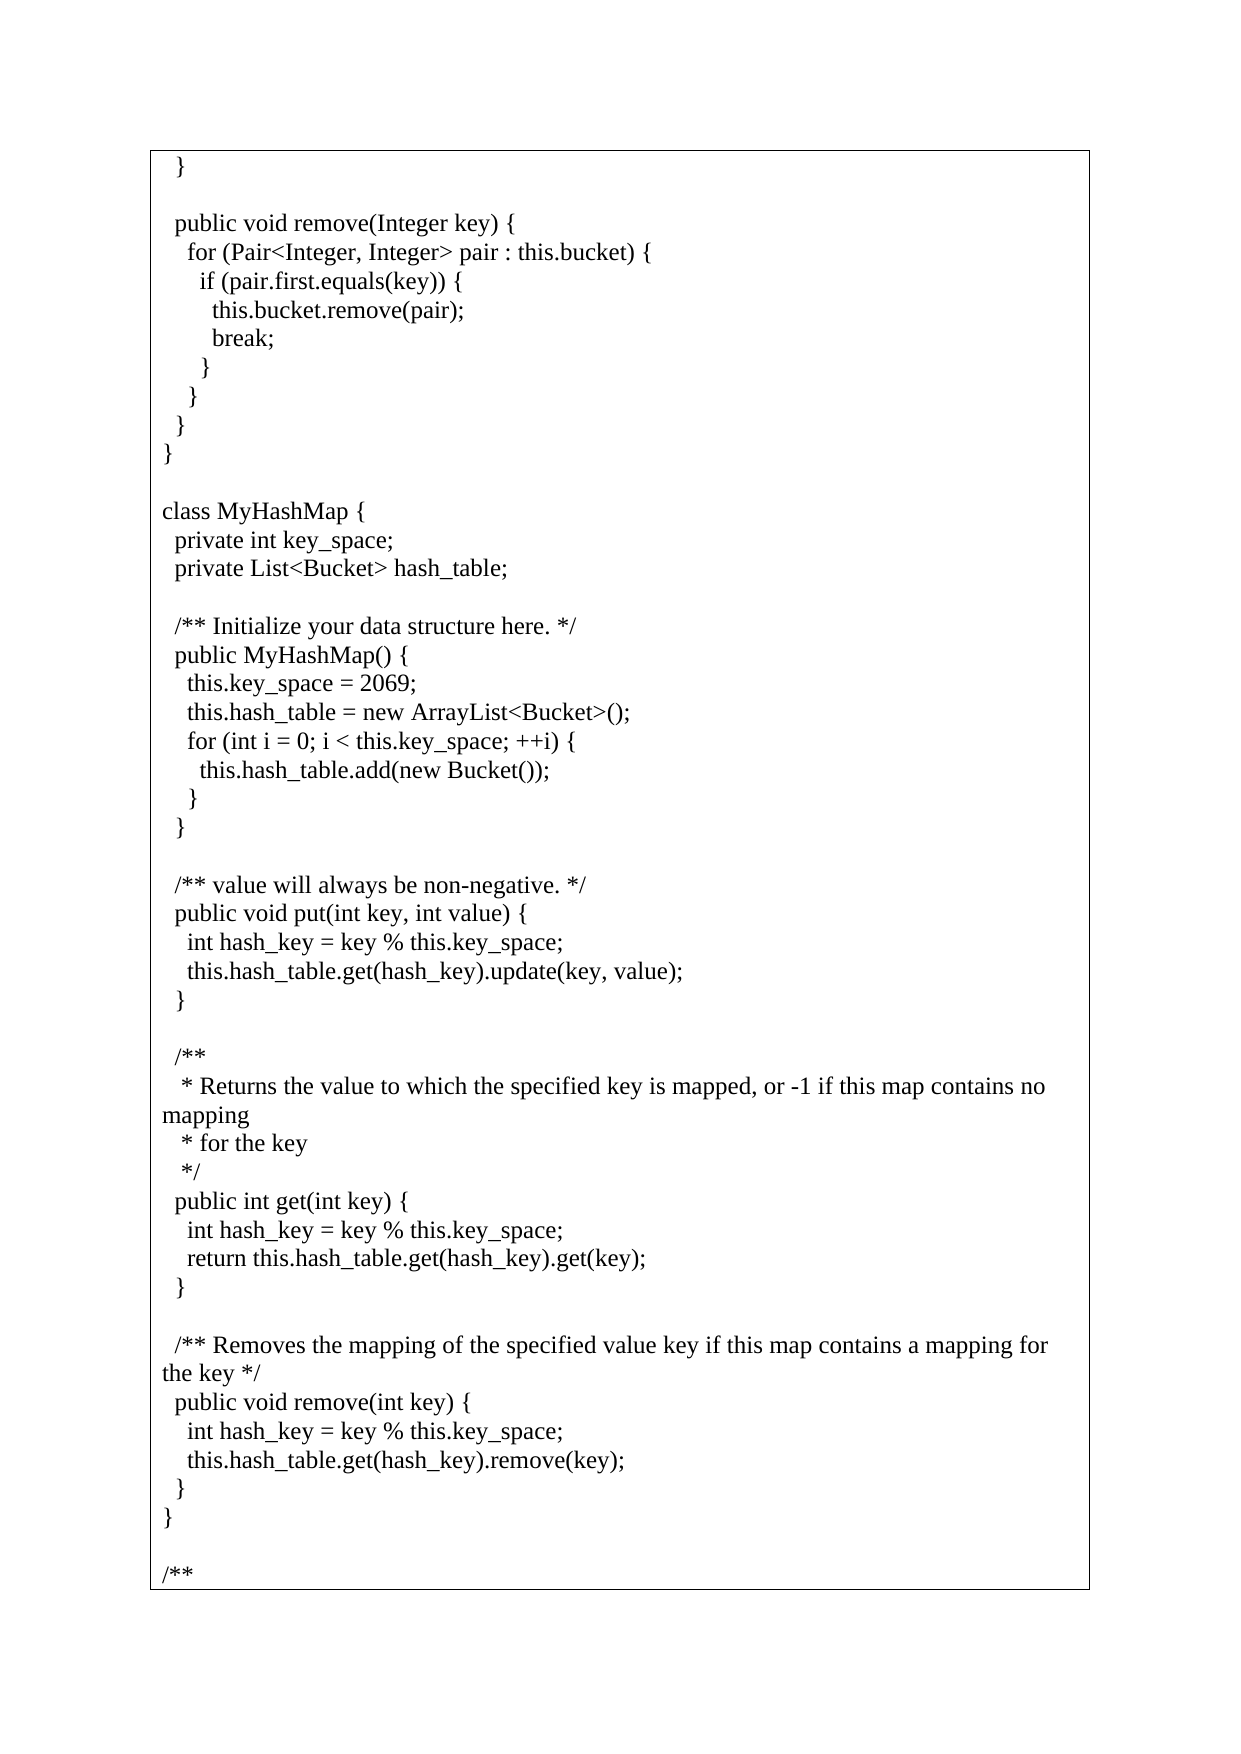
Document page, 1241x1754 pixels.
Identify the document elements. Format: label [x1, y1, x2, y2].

table_header [151, 151, 1089, 1588]
